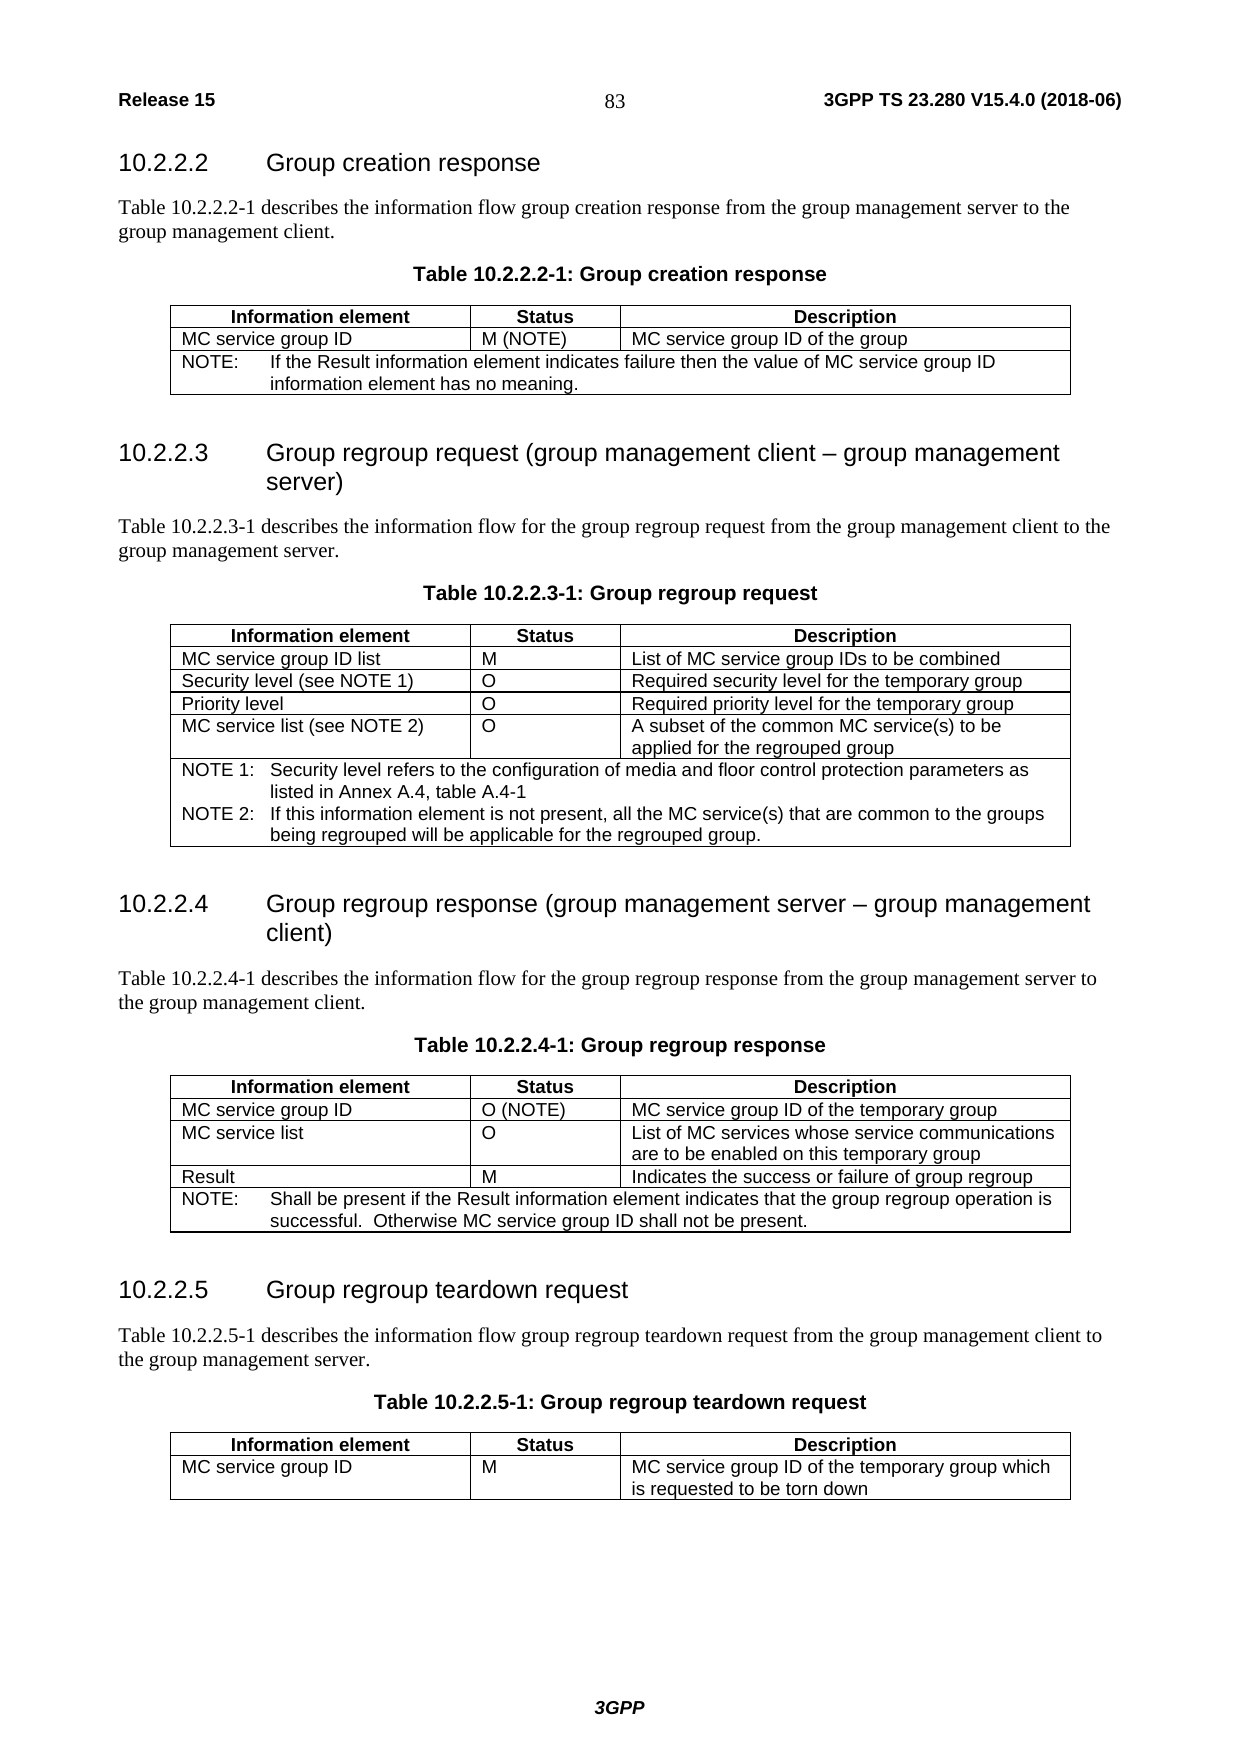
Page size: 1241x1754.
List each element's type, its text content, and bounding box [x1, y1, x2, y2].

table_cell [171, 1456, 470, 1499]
subtitle 10.2.2.4 Group regroup response (group management server – group management client) [118, 889, 1122, 947]
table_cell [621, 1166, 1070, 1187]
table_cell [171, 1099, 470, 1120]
subtitle 10.2.2.3 Group regroup request (group management client – group management server) [118, 438, 1122, 495]
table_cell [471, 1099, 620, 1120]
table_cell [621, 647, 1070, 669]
subtitle 10.2.2.5 Group regroup teardown request [118, 1275, 1122, 1304]
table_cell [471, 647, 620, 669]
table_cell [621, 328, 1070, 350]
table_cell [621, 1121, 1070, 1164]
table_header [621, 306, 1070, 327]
text Table 10.2.2.4-1: Group regroup response [118, 1032, 1122, 1056]
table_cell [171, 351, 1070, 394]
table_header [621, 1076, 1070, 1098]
text Table 10.2.2.4-1 describes the information flow for the group regroup response from the group management server to the group management client. [118, 966, 1122, 1014]
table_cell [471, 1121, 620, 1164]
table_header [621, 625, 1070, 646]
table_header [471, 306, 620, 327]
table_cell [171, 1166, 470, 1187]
text Table 10.2.2.5-1: Group regroup teardown request [118, 1389, 1122, 1413]
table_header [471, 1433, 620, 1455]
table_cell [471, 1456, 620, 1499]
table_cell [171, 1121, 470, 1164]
text Table 10.2.2.2-1: Group creation response [118, 262, 1122, 286]
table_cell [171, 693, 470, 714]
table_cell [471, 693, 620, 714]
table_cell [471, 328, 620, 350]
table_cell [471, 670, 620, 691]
text Table 10.2.2.3-1 describes the information flow for the group regroup request from the group management client to the group management server. [118, 514, 1122, 562]
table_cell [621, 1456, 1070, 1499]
subtitle 10.2.2.2 Group creation response [118, 147, 1122, 176]
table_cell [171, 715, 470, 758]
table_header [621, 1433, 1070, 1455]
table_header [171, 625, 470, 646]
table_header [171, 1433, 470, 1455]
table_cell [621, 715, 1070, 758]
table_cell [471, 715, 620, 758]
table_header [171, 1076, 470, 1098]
text Table 10.2.2.3-1: Group regroup request [118, 581, 1122, 605]
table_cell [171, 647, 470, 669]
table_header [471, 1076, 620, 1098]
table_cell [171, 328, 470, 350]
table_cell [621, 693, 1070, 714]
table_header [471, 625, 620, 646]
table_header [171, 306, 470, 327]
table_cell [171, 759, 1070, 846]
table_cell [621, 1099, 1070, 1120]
text Table 10.2.2.5-1 describes the information flow group regroup teardown request from the group management client to the group management server. [118, 1323, 1122, 1371]
text Table 10.2.2.2-1 describes the information flow group creation response from the group management server to the group management client. [118, 195, 1122, 243]
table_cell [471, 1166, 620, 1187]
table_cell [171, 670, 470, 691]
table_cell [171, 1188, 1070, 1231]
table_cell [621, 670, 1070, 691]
